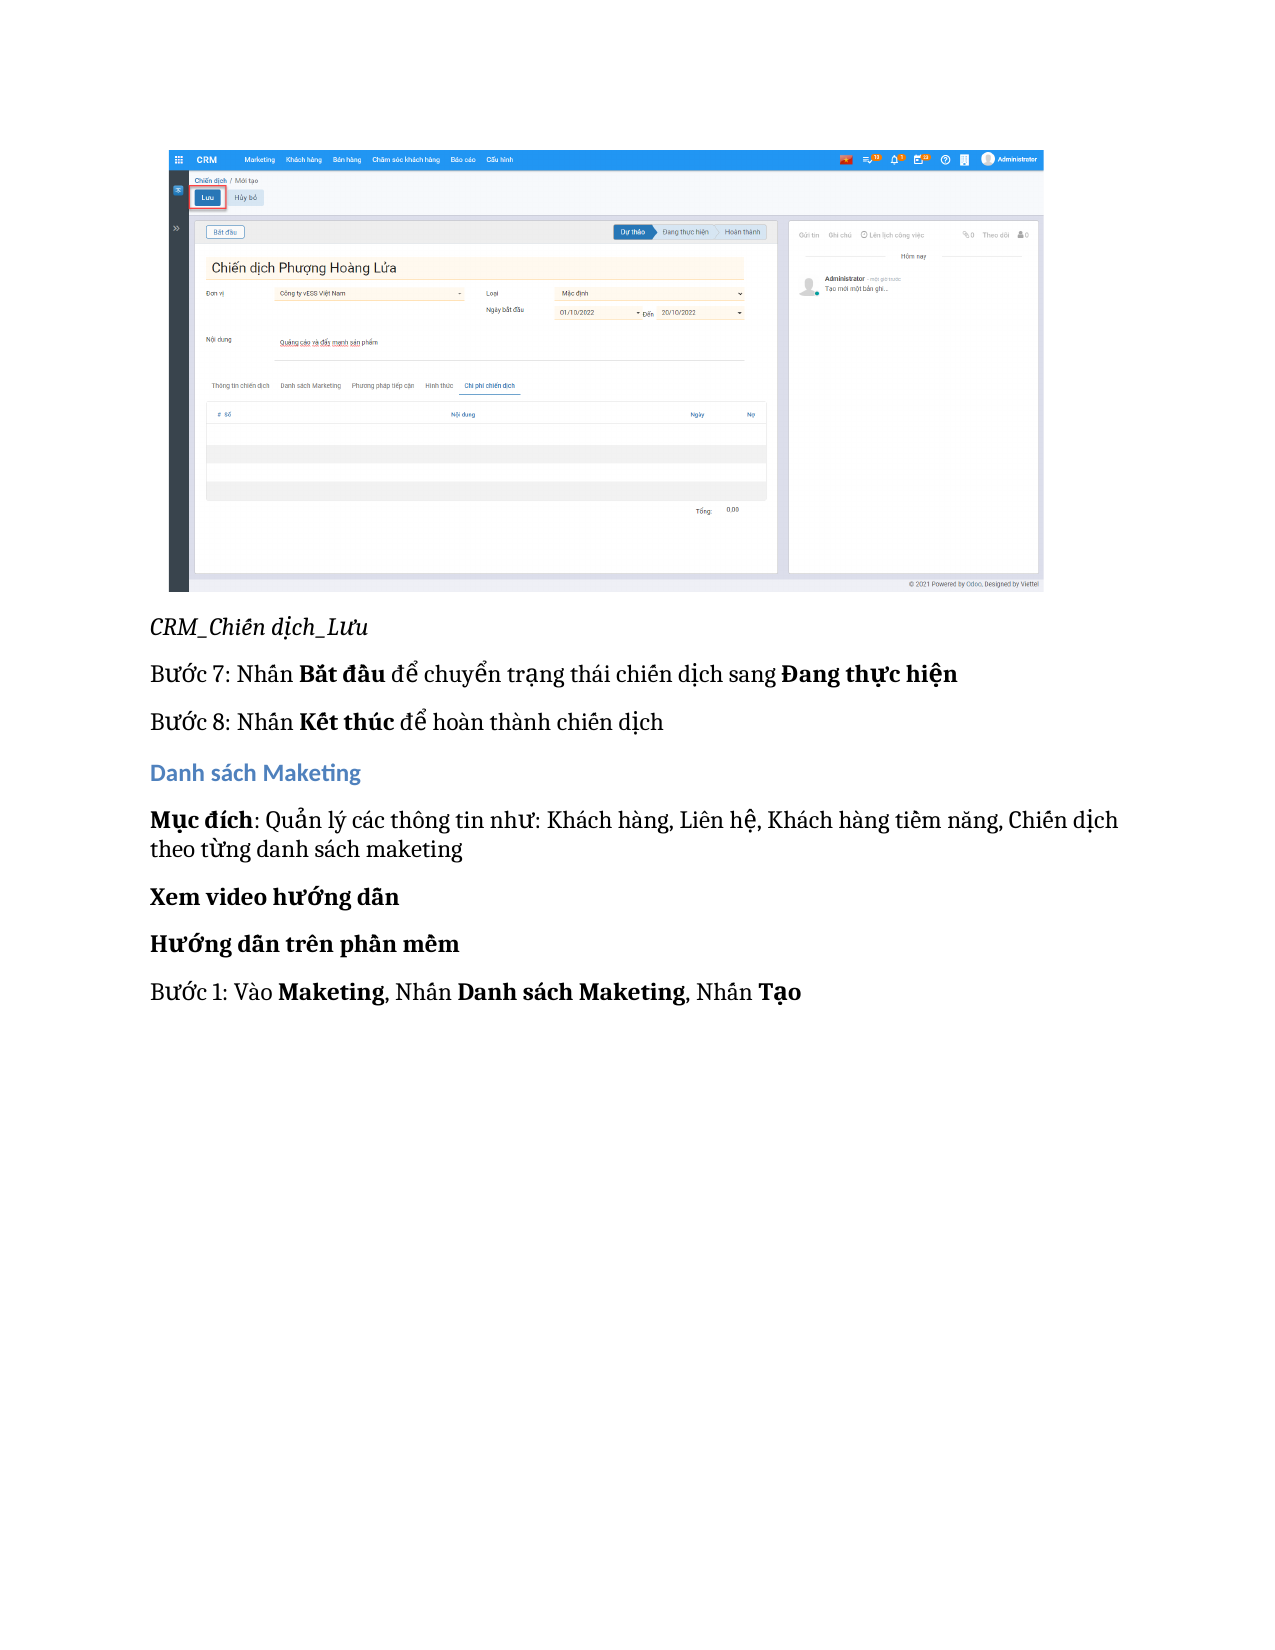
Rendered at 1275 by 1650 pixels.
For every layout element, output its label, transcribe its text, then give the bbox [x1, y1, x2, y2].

subtitle Danh sách Maketing [150, 757, 1125, 787]
text Hướng dẫn trên phần mềm [150, 930, 1125, 959]
picture [168, 150, 1044, 592]
text Bước 7: Nhấn Bắt đầu để chuyển trạng thái chiến dịch sang Đang thực hiện [150, 660, 1125, 689]
text Mục đích: Quản lý các thông tin như: Khách hàng, Liên hệ, Khách hàng tiềm năng, Chiến dịch theo từng danh sách maketing [150, 806, 1125, 864]
text Xem video hướng dẫn [150, 882, 1125, 911]
text Bước 8: Nhấn Kết thúc để hoàn thành chiến dịch [150, 707, 1125, 736]
text CRM_Chiến dịch_Lưu [150, 612, 1125, 641]
text Bước 1: Vào Maketing, Nhấn Danh sách Maketing, Nhấn Tạo [150, 977, 1125, 1006]
